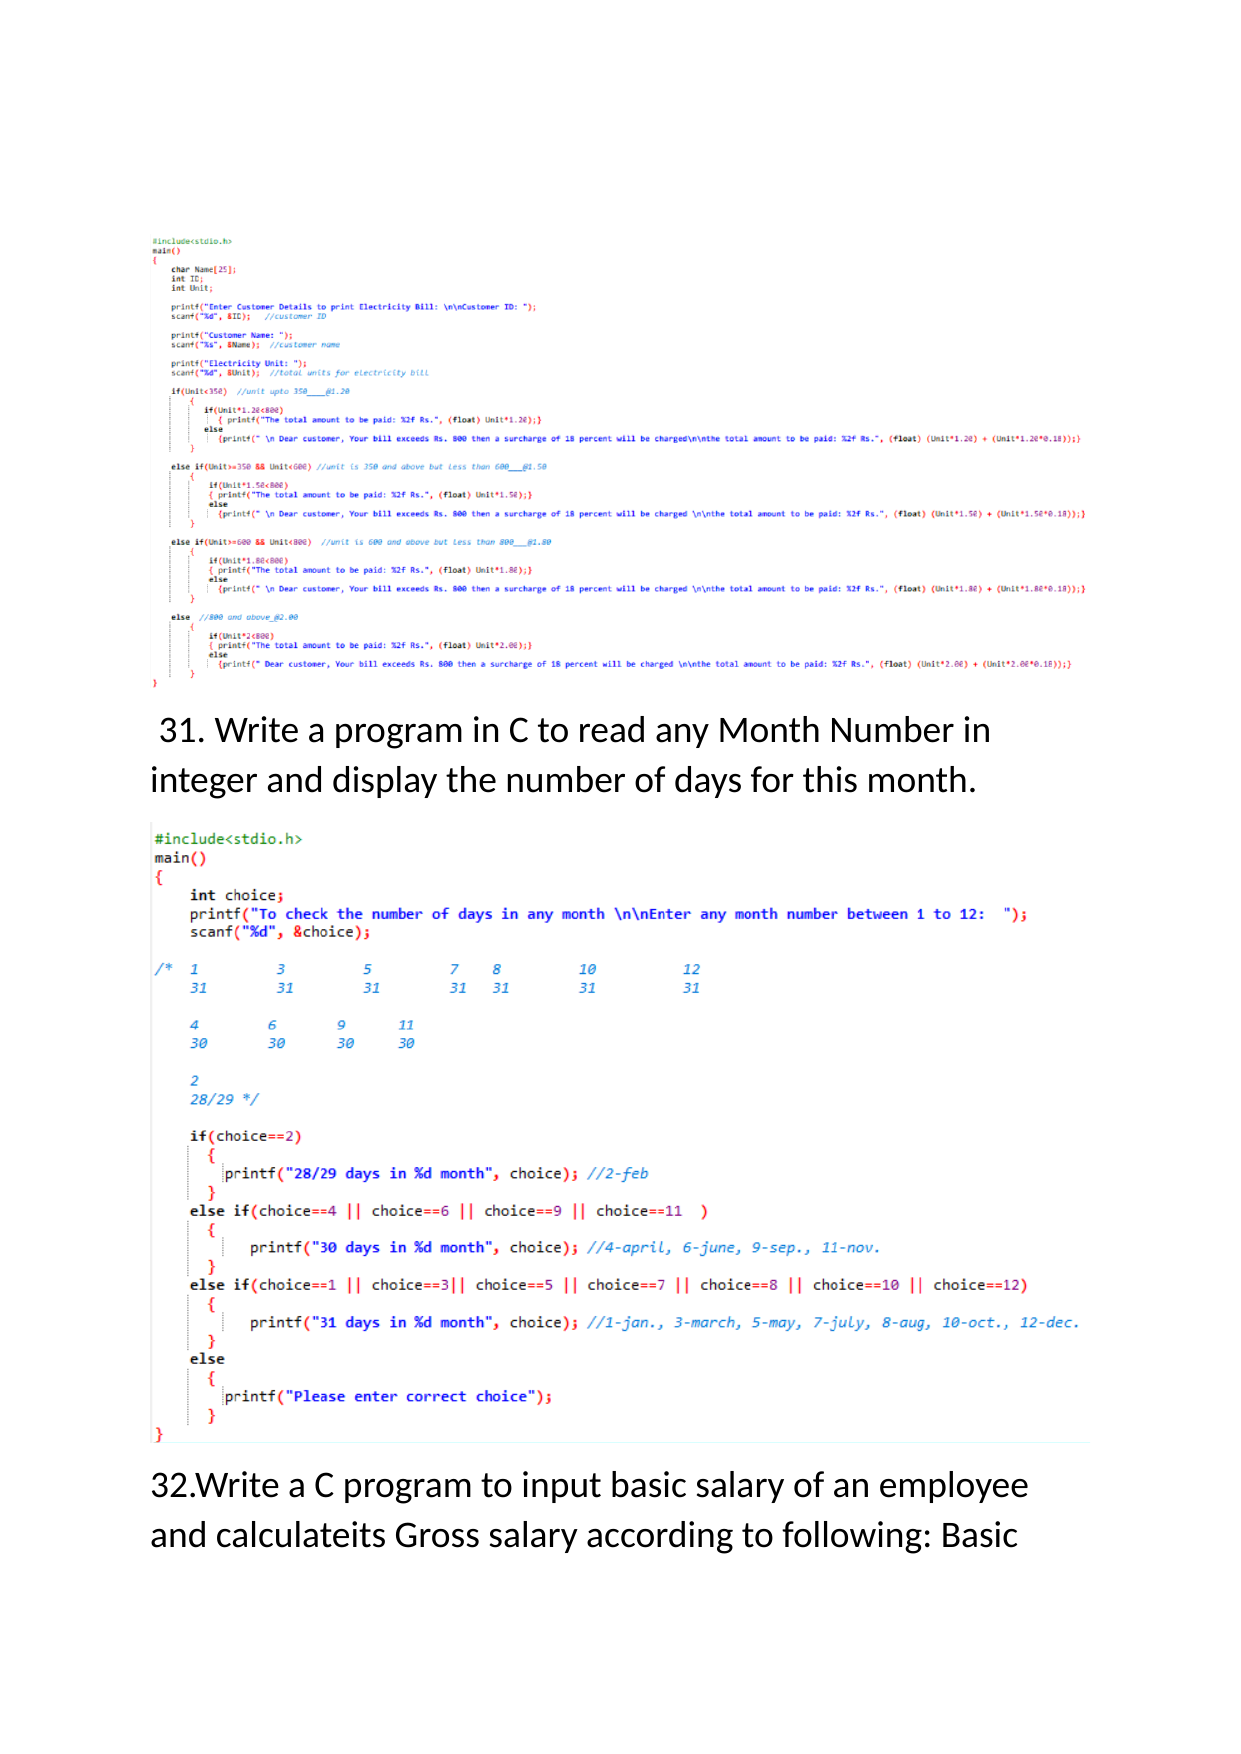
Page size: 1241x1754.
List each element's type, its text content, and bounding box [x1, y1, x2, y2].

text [150, 1461, 1090, 1557]
picture [150, 234, 1091, 688]
picture [150, 822, 1091, 1443]
text 31. Write a program in C to read any Month Number in integer and display the number of days for this month. [150, 706, 1090, 802]
